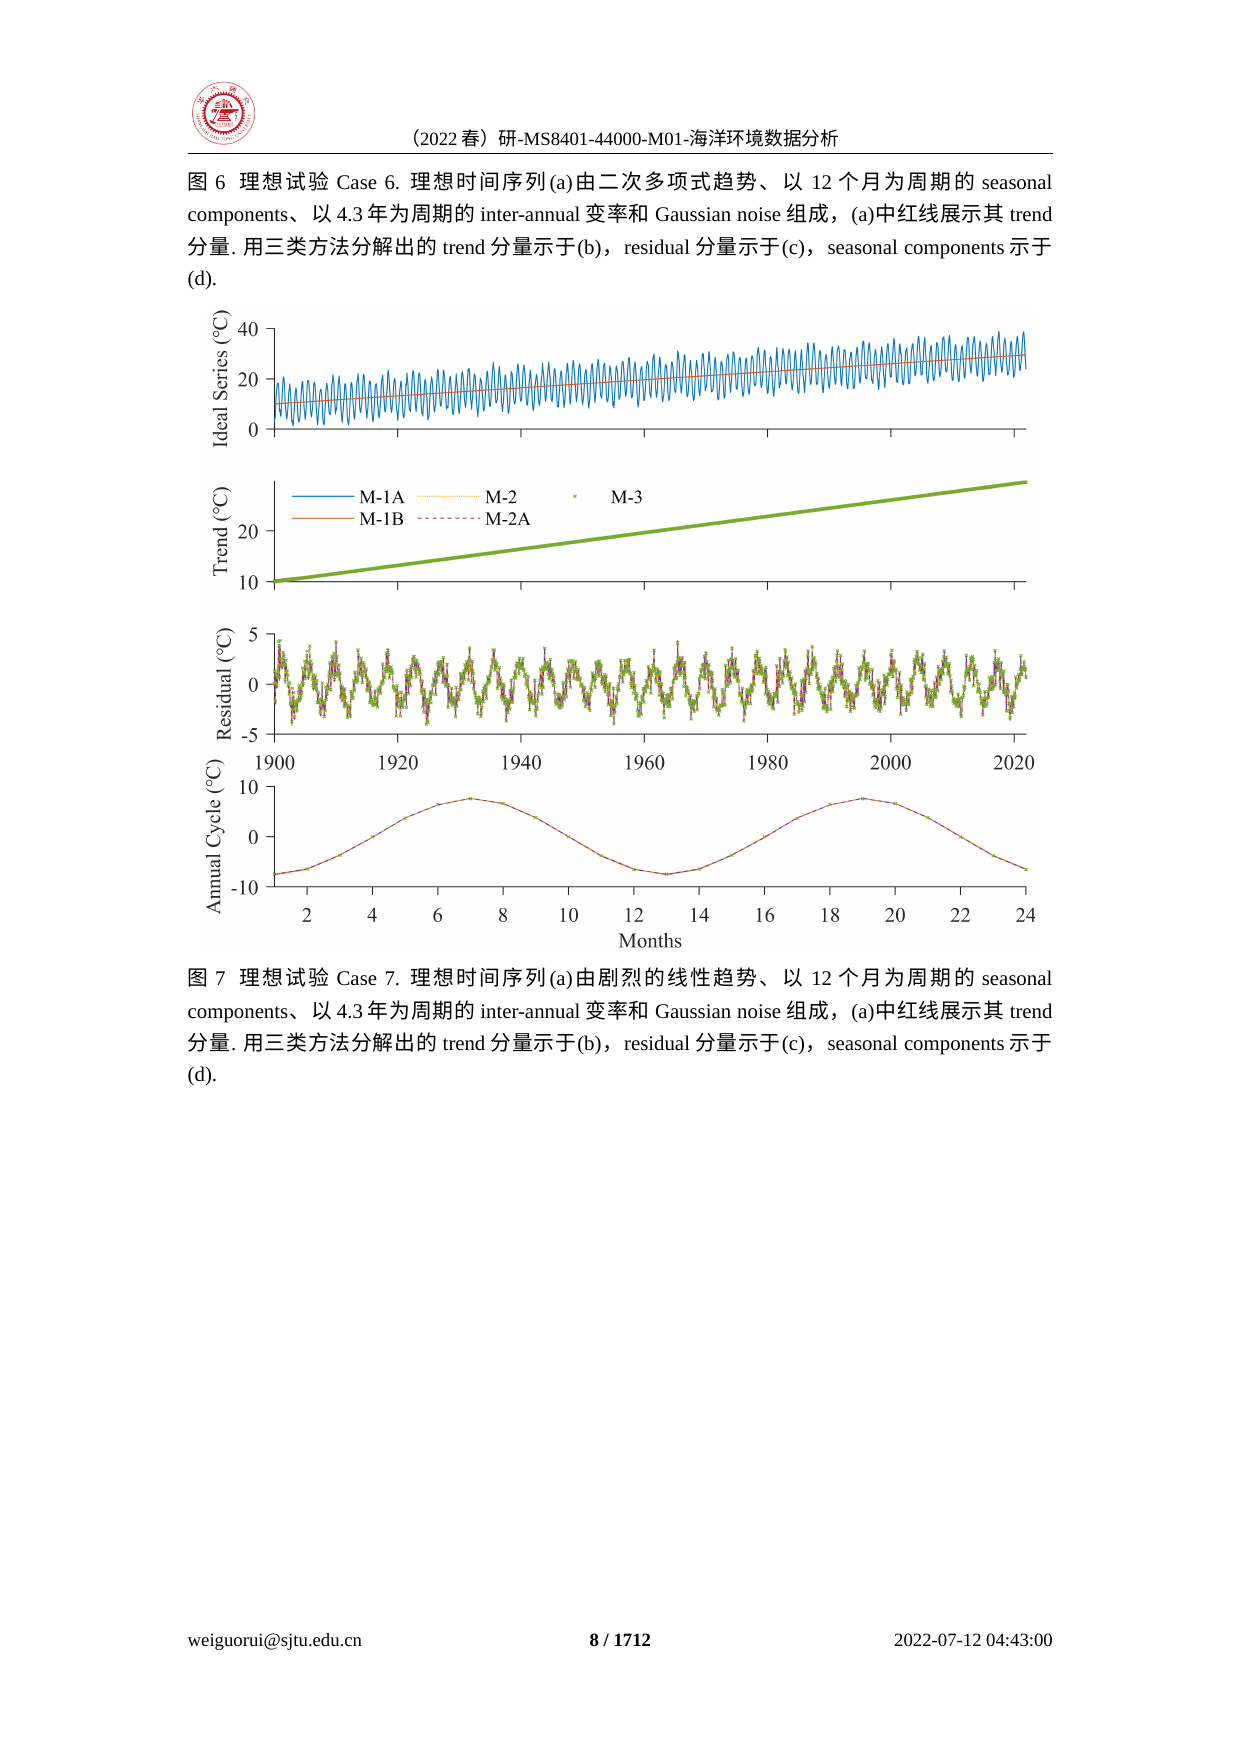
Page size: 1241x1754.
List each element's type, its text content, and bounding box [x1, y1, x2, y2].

picture [188, 77, 259, 148]
text 图7 理想试验Case 7. 理想时间序列(a)由剧烈的线性趋势、以12个月为周期的seasonal components、以4.3年为周期的inter-annual变率和Gaussian noise组成，(a)中红线展示其trend分量. 用三类方法分解出的trend分量示于(b)，residual分量示于(c)，seasonal components示于(d). [187, 960, 1053, 1090]
text 图6 理想试验Case 6. 理想时间序列(a)由二次多项式趋势、以12个月为周期的seasonal components、以4.3年为周期的inter-annual变率和Gaussian noise组成，(a)中红线展示其trend分量. 用三类方法分解出的trend分量示于(b)，residual分量示于(c)，seasonal components示于(d). [187, 164, 1053, 294]
picture [205, 310, 1035, 948]
